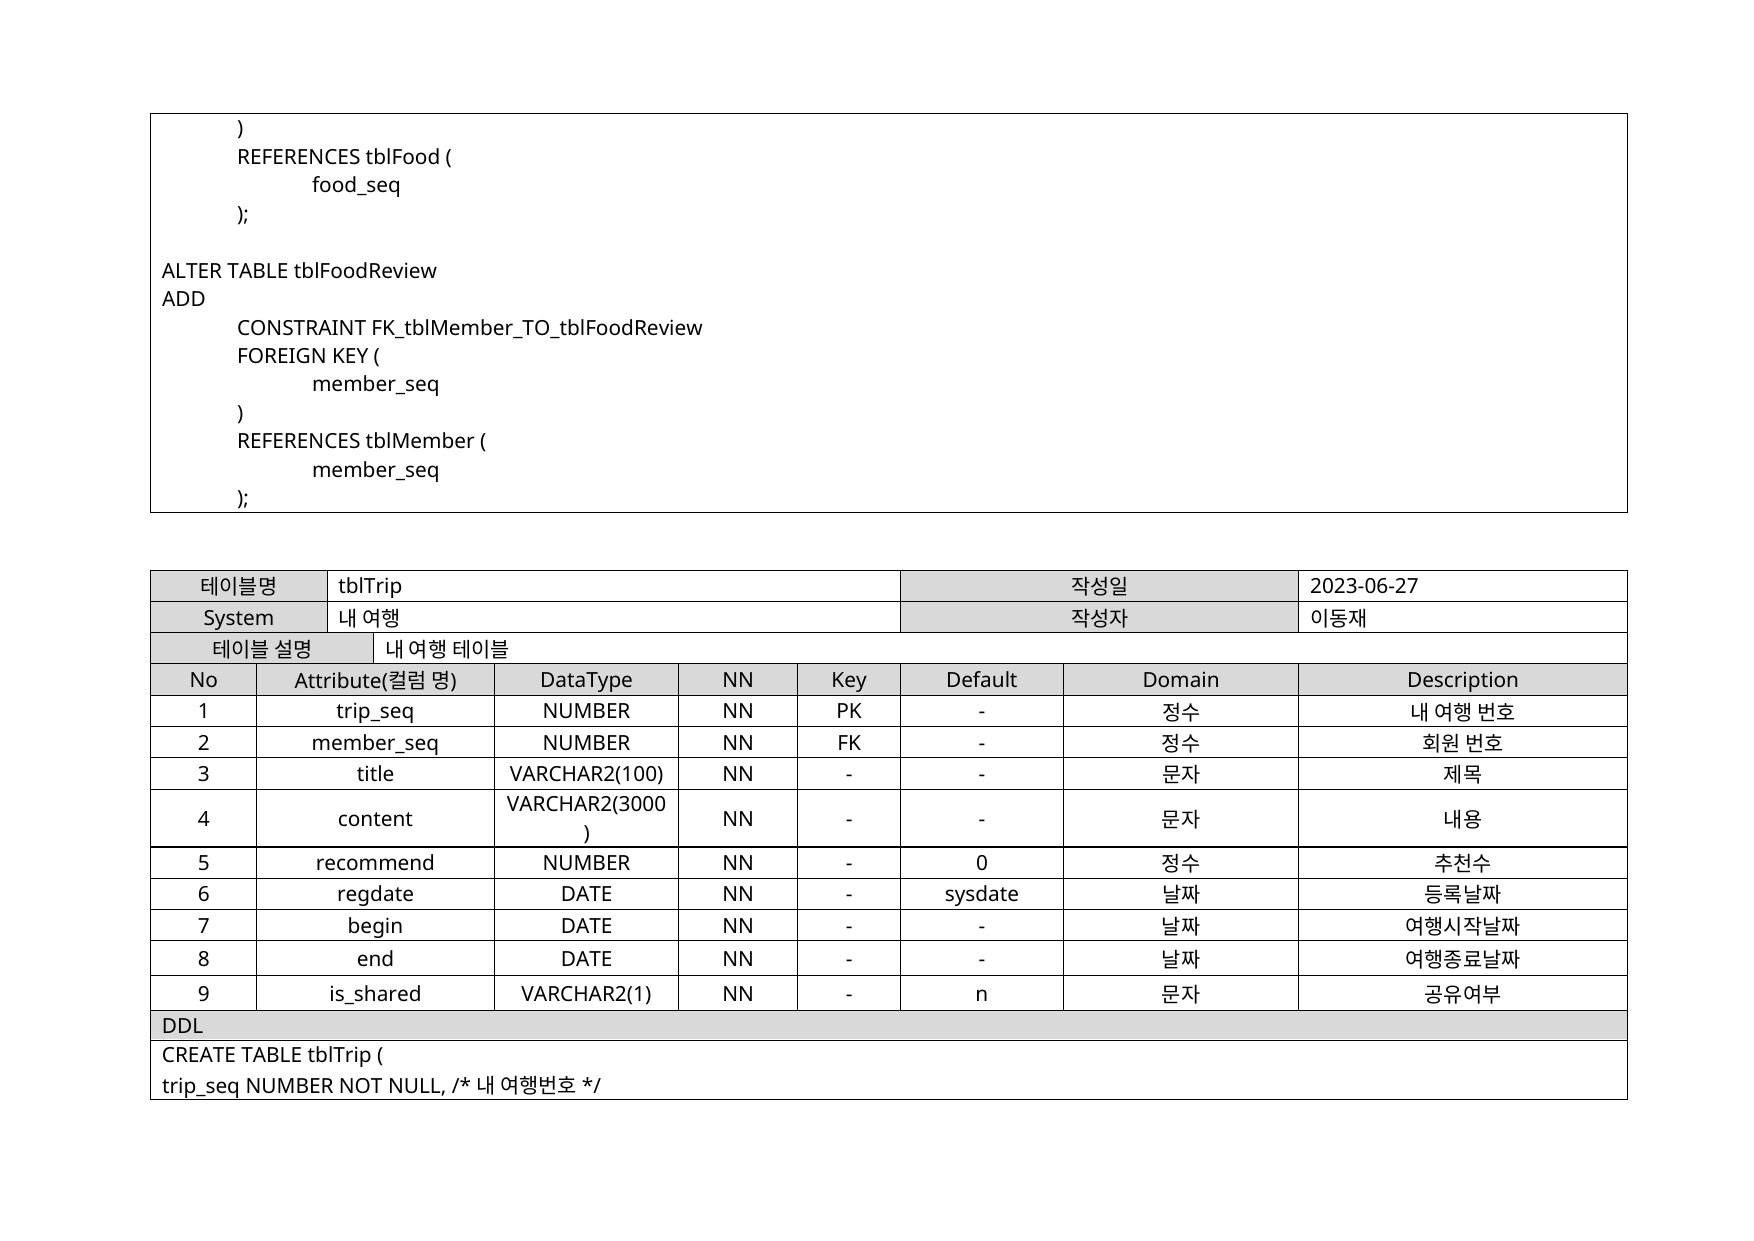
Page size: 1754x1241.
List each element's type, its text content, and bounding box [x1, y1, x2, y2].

table_cell NN [679, 976, 797, 1010]
table_cell 추천수 [1299, 848, 1627, 878]
table_cell - [901, 910, 1063, 940]
table_cell VARCHAR2(1) [495, 976, 678, 1010]
table_cell - [901, 727, 1063, 757]
table_header tblTrip [328, 571, 900, 601]
table_cell - [798, 976, 900, 1010]
table_cell 내용 [1299, 790, 1627, 846]
table_cell 7 [151, 910, 256, 940]
table_cell NN [679, 910, 797, 940]
table_cell No [151, 664, 256, 695]
table_cell 6 [151, 879, 256, 909]
table_cell 정수 [1064, 696, 1298, 726]
table_cell - [798, 879, 900, 909]
table_cell regdate [257, 879, 494, 909]
table_cell 문자 [1064, 790, 1298, 846]
table_cell - [798, 941, 900, 975]
table_cell - [798, 848, 900, 878]
table_header 테이블명 [151, 571, 327, 601]
table_cell - [901, 758, 1063, 788]
table_cell DATE [495, 910, 678, 940]
table_cell DataType [495, 664, 678, 695]
table_cell 날짜 [1064, 941, 1298, 975]
table_cell DATE [495, 941, 678, 975]
table_cell 내 여행 번호 [1299, 696, 1627, 726]
table_cell 5 [151, 848, 256, 878]
table_cell 등록날짜 [1299, 879, 1627, 909]
table_cell VARCHAR2(100) [495, 758, 678, 788]
table_cell 9 [151, 976, 256, 1010]
table_cell 날짜 [1064, 910, 1298, 940]
table_header 2023-06-27 [1299, 571, 1627, 601]
table_cell VARCHAR2(3000) [495, 790, 678, 846]
table_cell 8 [151, 941, 256, 975]
table_cell 회원 번호 [1299, 727, 1627, 757]
table_cell Key [798, 664, 900, 695]
table_cell 내 여행 [328, 602, 900, 632]
table_cell content [257, 790, 494, 846]
table_cell sysdate [901, 879, 1063, 909]
table_cell 정수 [1064, 848, 1298, 878]
table_cell 작성자 [901, 602, 1298, 632]
table_cell 이동재 [1299, 602, 1627, 632]
table_cell 0 [901, 848, 1063, 878]
table_cell - [901, 696, 1063, 726]
table_cell FK [798, 727, 900, 757]
table_cell n [901, 976, 1063, 1010]
table_cell NUMBER [495, 696, 678, 726]
table_cell trip_seq [257, 696, 494, 726]
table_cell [151, 1041, 1627, 1099]
table_cell - [798, 910, 900, 940]
table_header 작성일 [901, 571, 1298, 601]
table_cell 3 [151, 758, 256, 788]
table_cell - [798, 758, 900, 788]
table_cell member_seq [257, 727, 494, 757]
table_cell is_shared [257, 976, 494, 1010]
table_cell title [257, 758, 494, 788]
table_cell NN [679, 879, 797, 909]
table_cell 날짜 [1064, 879, 1298, 909]
table_cell NN [679, 848, 797, 878]
table_cell 문자 [1064, 758, 1298, 788]
table_cell 테이블 설명 [151, 633, 373, 663]
table_cell 공유여부 [1299, 976, 1627, 1010]
table_cell 내 여행 테이블 [374, 633, 1627, 663]
table_cell begin [257, 910, 494, 940]
table_cell 문자 [1064, 976, 1298, 1010]
table_cell 4 [151, 790, 256, 846]
table_cell end [257, 941, 494, 975]
table_cell 여행시작날짜 [1299, 910, 1627, 940]
table_cell Description [1299, 664, 1627, 695]
table_cell NN [679, 727, 797, 757]
table_cell - [798, 790, 900, 846]
table_cell - [901, 941, 1063, 975]
table_cell PK [798, 696, 900, 726]
table_cell NN [679, 664, 797, 695]
table_cell Default [901, 664, 1063, 695]
table_cell System [151, 602, 327, 632]
table_cell Domain [1064, 664, 1298, 695]
table_cell 여행종료날짜 [1299, 941, 1627, 975]
table_cell NN [679, 758, 797, 788]
table_cell 제목 [1299, 758, 1627, 788]
table_cell NN [679, 790, 797, 846]
table_cell 2 [151, 727, 256, 757]
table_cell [151, 114, 1627, 512]
table_cell recommend [257, 848, 494, 878]
table_cell NUMBER [495, 727, 678, 757]
table_cell 정수 [1064, 727, 1298, 757]
table_cell NN [679, 941, 797, 975]
table_cell DDL [151, 1011, 1627, 1039]
table_cell 1 [151, 696, 256, 726]
table_cell NN [679, 696, 797, 726]
table_cell - [901, 790, 1063, 846]
table_cell NUMBER [495, 848, 678, 878]
table_cell DATE [495, 879, 678, 909]
table_cell Attribute(컬럼 명) [257, 664, 494, 695]
